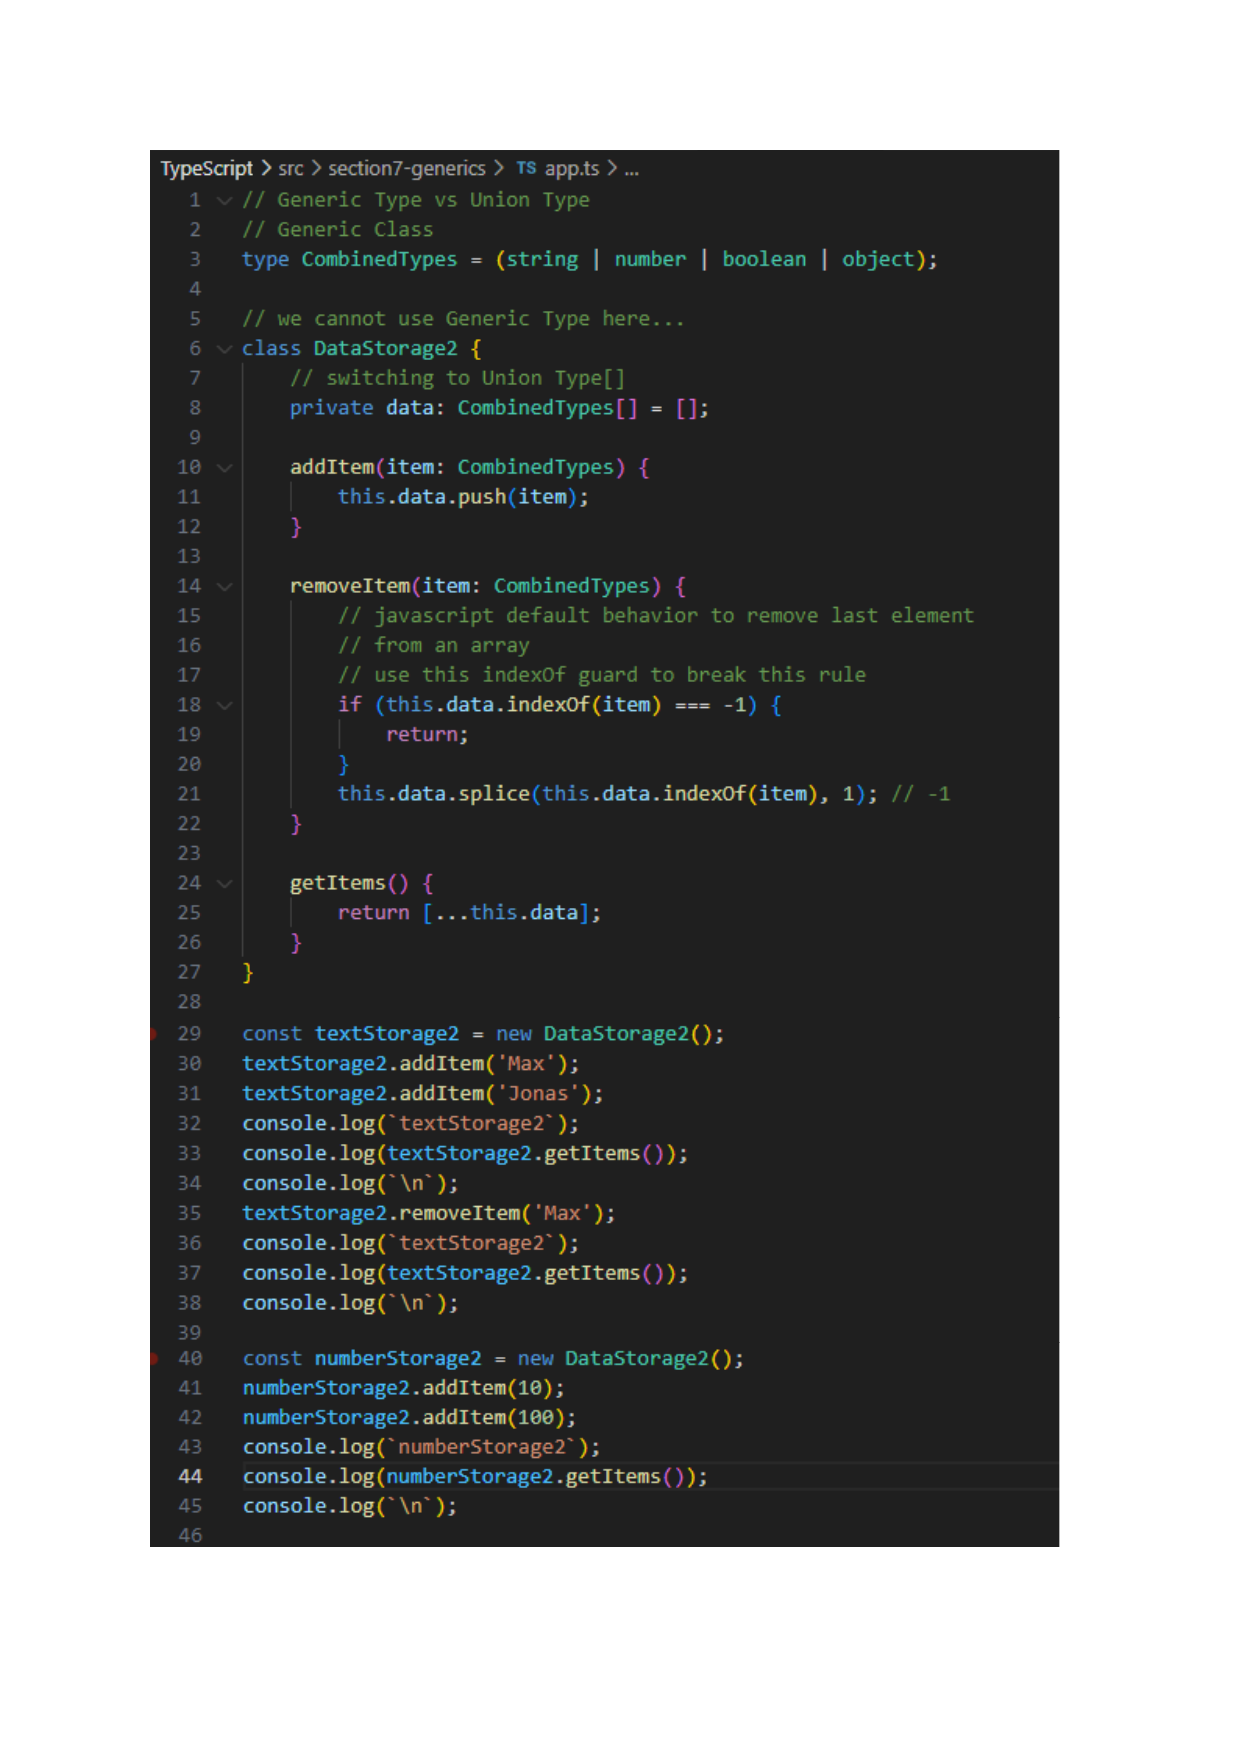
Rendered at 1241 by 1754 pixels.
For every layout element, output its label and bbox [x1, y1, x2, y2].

picture [150, 150, 1060, 1547]
